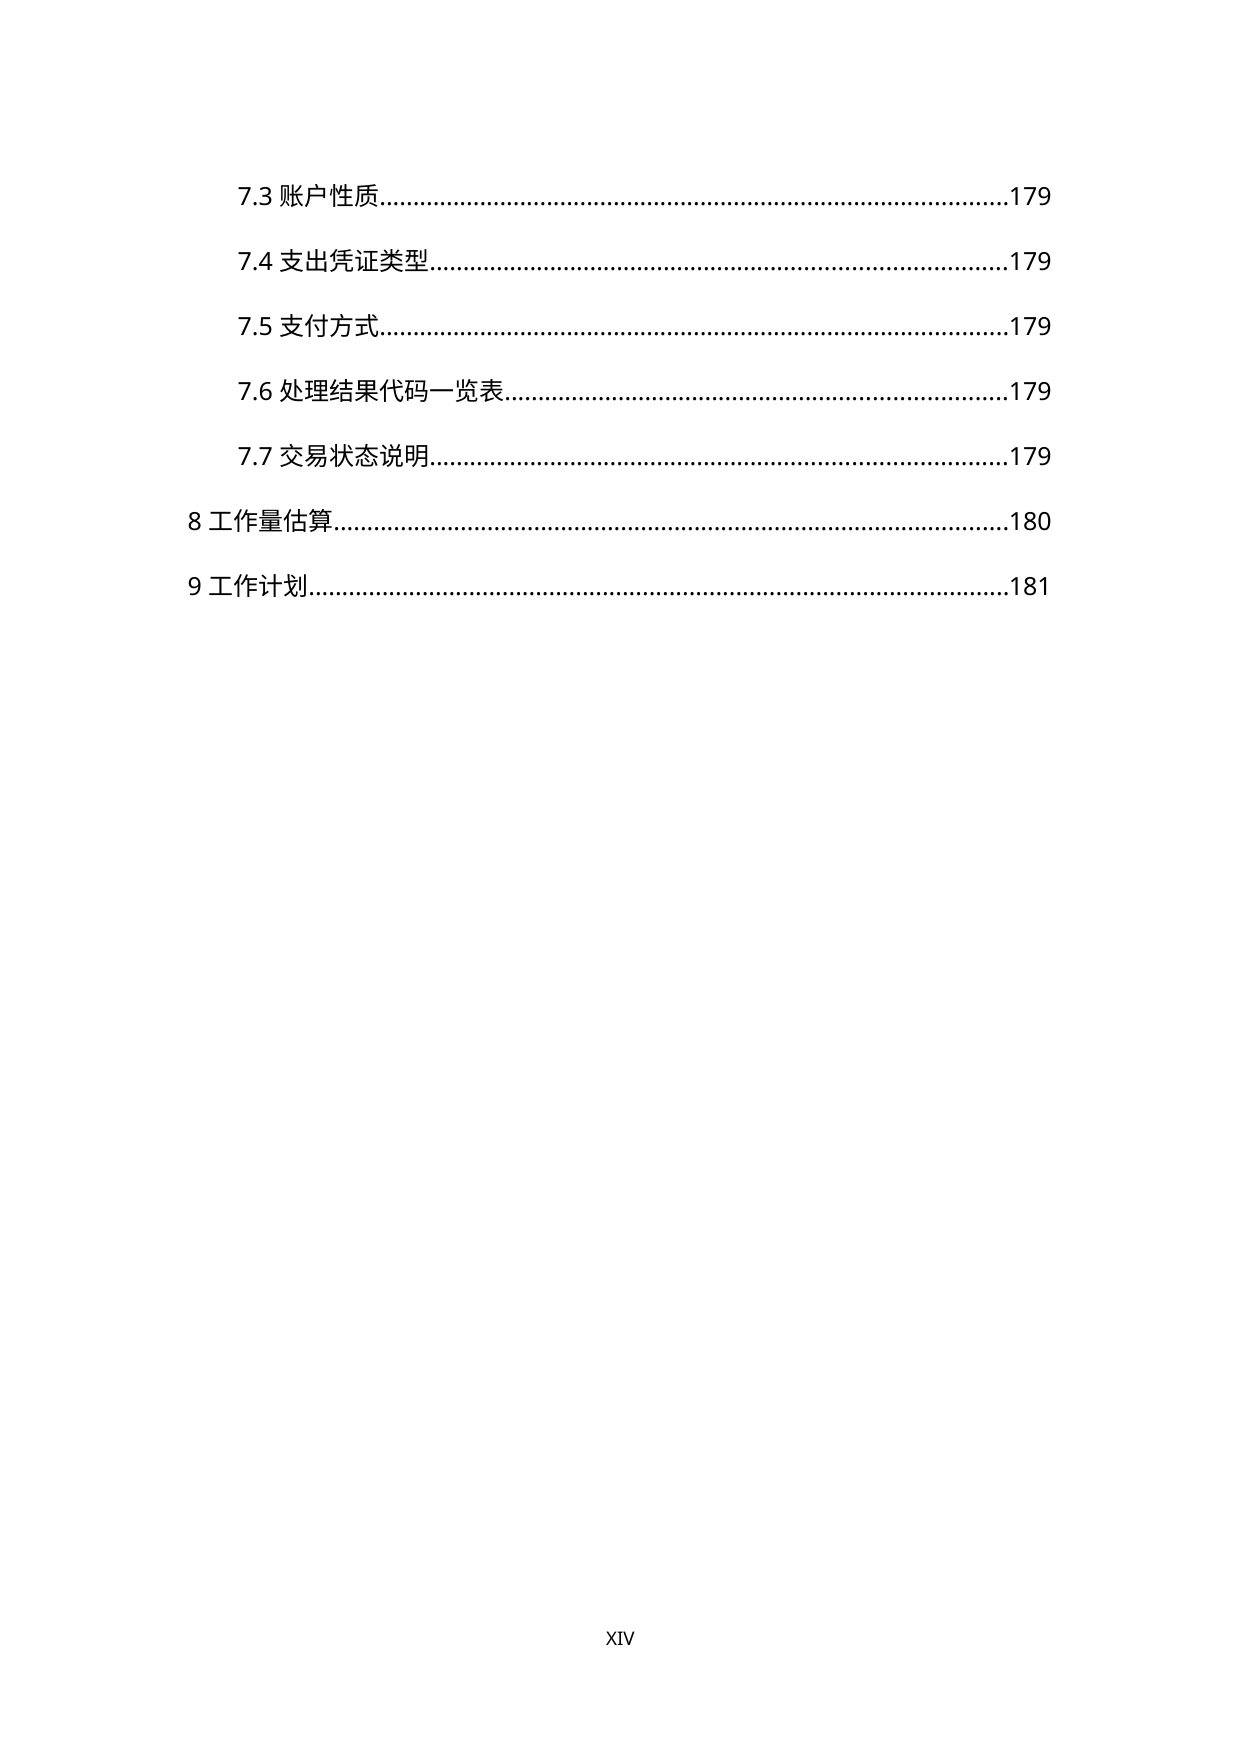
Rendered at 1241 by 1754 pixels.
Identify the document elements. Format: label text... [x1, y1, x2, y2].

text 7.3 账户性质 179 [237, 162, 1053, 227]
text 7.5 支付方式 179 [237, 292, 1053, 357]
text 9 工作计划 181 [187, 552, 1053, 617]
text 7.6 处理结果代码一览表 179 [237, 357, 1053, 422]
text 7.7 交易状态说明 179 [237, 422, 1053, 487]
text 7.4 支出凭证类型 179 [237, 227, 1053, 292]
text 8 工作量估算 180 [187, 487, 1053, 552]
